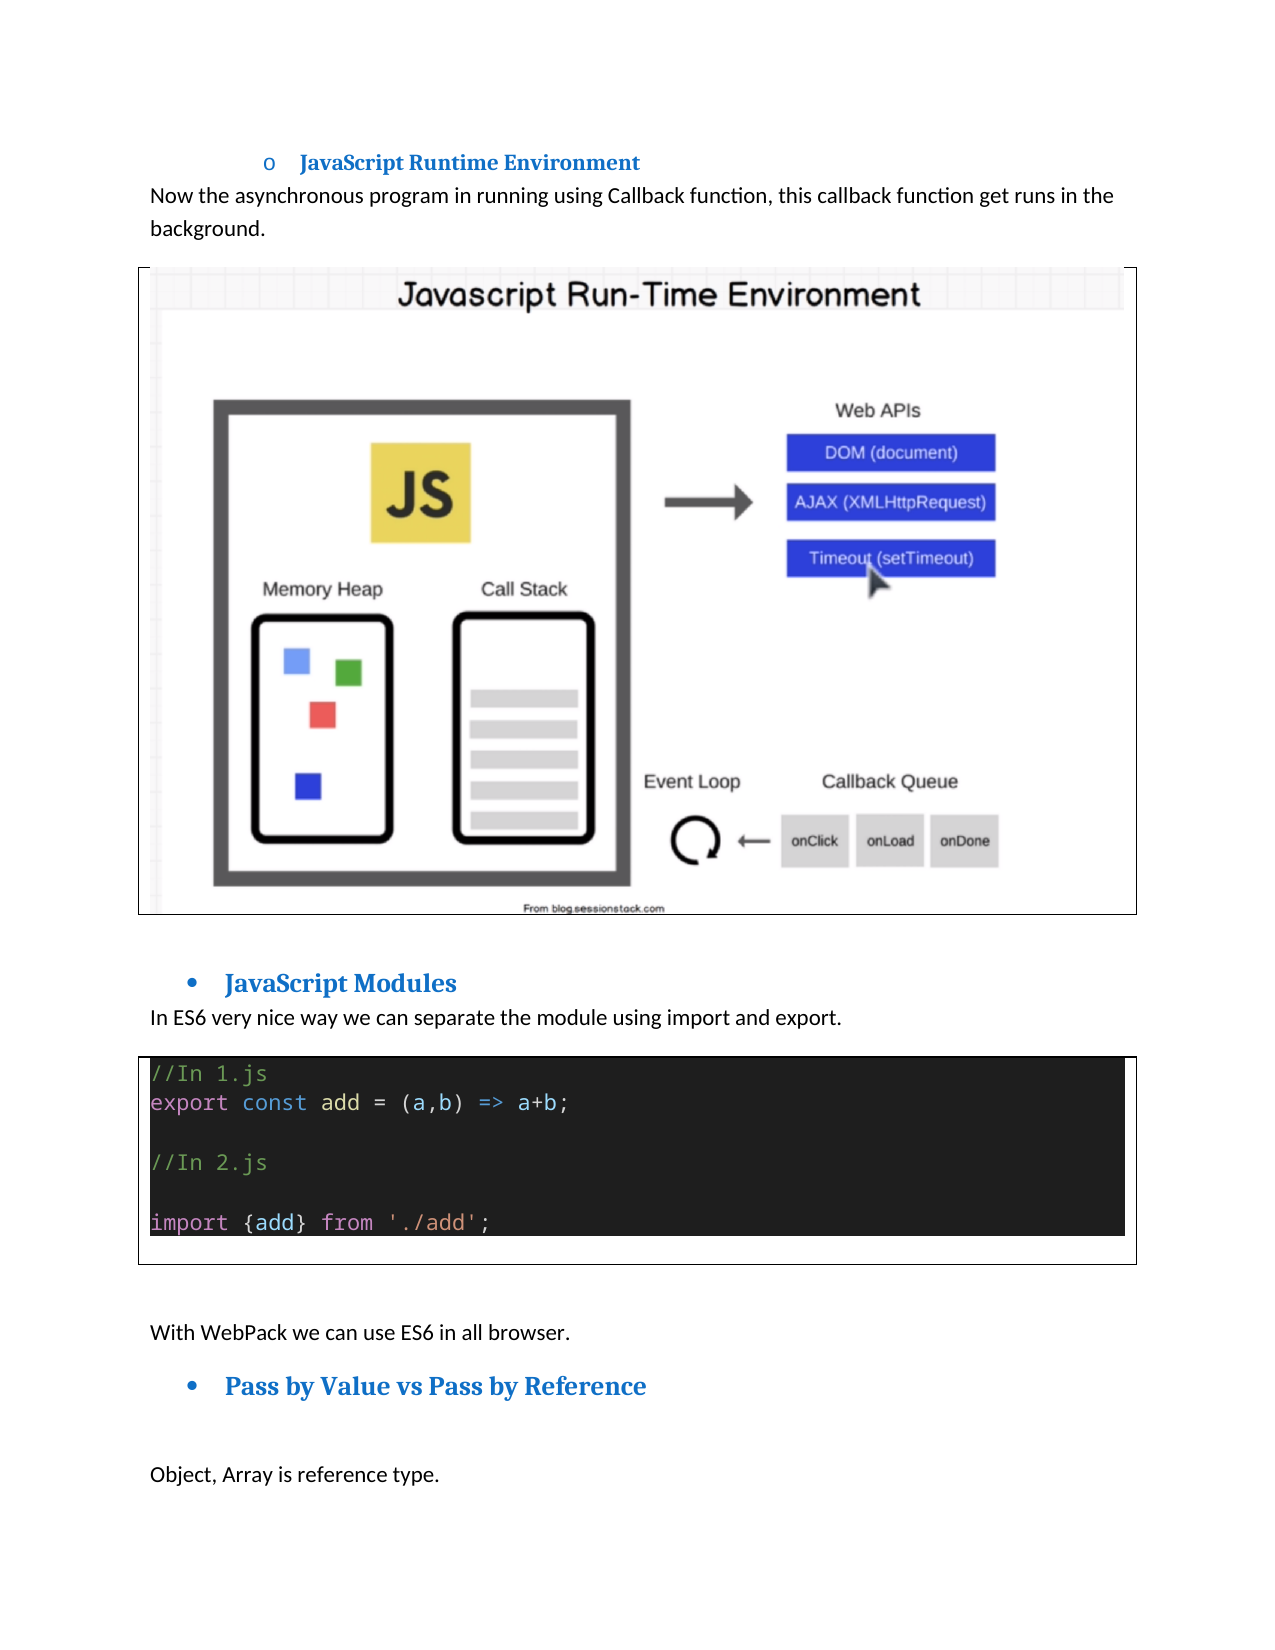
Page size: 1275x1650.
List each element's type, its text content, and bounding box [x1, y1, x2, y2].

subtitle JavaScript Modules [187, 968, 1125, 999]
table_header [139, 268, 150, 914]
text Now the asynchronous program in running using Callback function, this callback function get runs in the background. [150, 182, 1125, 242]
subtitle JavaScript Runtime Environment [262, 150, 1125, 177]
table_header //In 1.js export const add = (a,b) => a+b; //In 2.js import {add} from './add'; [139, 1058, 1136, 1264]
subtitle Pass by Value vs Pass by Reference [187, 1371, 1125, 1402]
picture [150, 267, 1124, 914]
text Object, Array is reference type. [150, 1460, 1125, 1488]
text In ES6 very nice way we can separate the module using import and export. [150, 1003, 1125, 1031]
text With WebPack we can use ES6 in all browser. [150, 1318, 1125, 1346]
table_header [1124, 268, 1136, 914]
